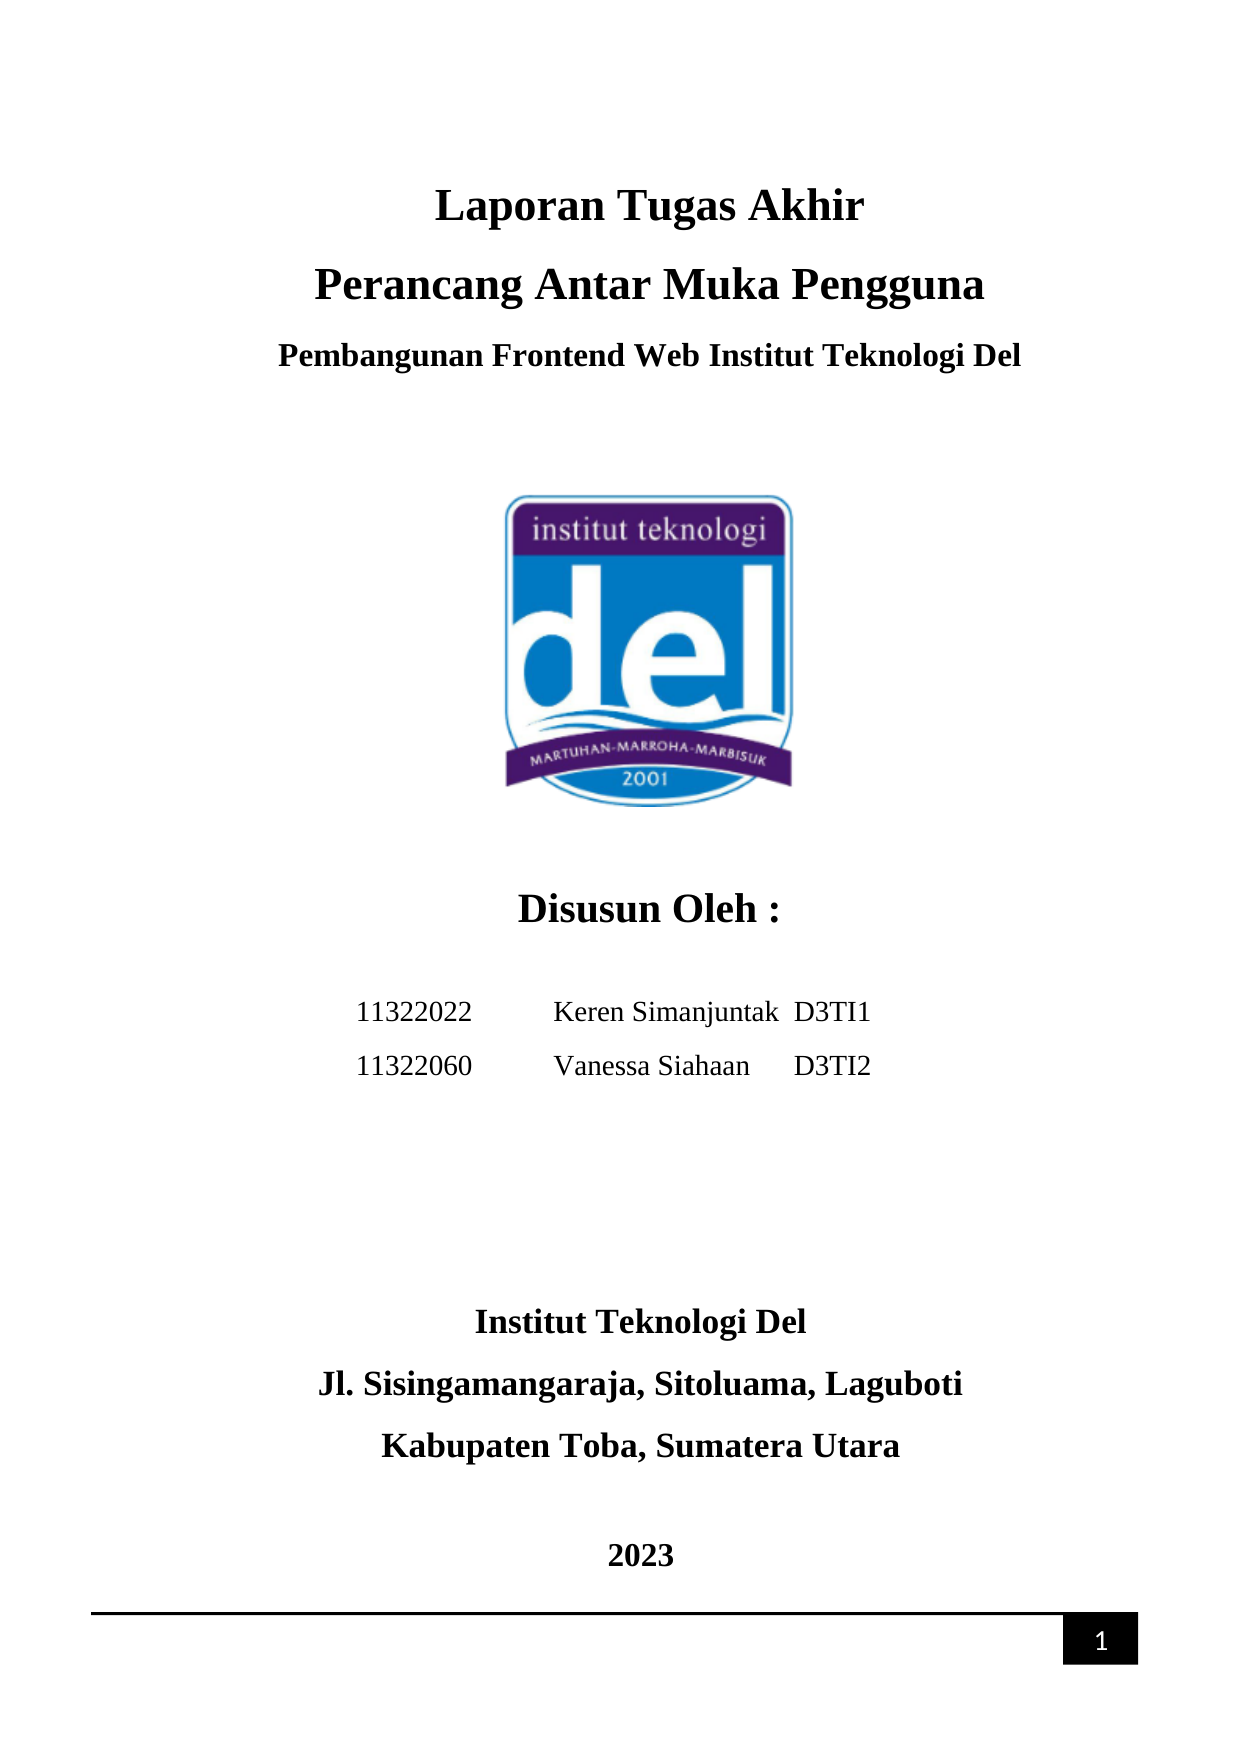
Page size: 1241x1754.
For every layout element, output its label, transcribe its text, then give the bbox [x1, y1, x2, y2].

text Pembangunan Frontend Web Institut Teknologi Del [236, 335, 1063, 374]
text Perancang Antar Muka Pengguna [236, 256, 1063, 309]
picture [493, 494, 806, 807]
text Jl. Sisingamangaraja, Sitoluama, Laguboti [301, 1362, 980, 1403]
table_cell Vanessa Siahaan D3TI2 [542, 1048, 1044, 1107]
table_header 11322022 [286, 995, 542, 1048]
text Institut Teknologi Del [301, 1300, 981, 1341]
table_cell 11322060 [286, 1048, 542, 1107]
table_header Keren Simanjuntak D3TI1 [542, 995, 1044, 1048]
text Kabupaten Toba, Sumatera Utara [301, 1425, 981, 1466]
text Disusun Oleh : [236, 883, 1063, 931]
text Laporan Tugas Akhir [236, 177, 1063, 230]
text 2023 [301, 1535, 981, 1573]
